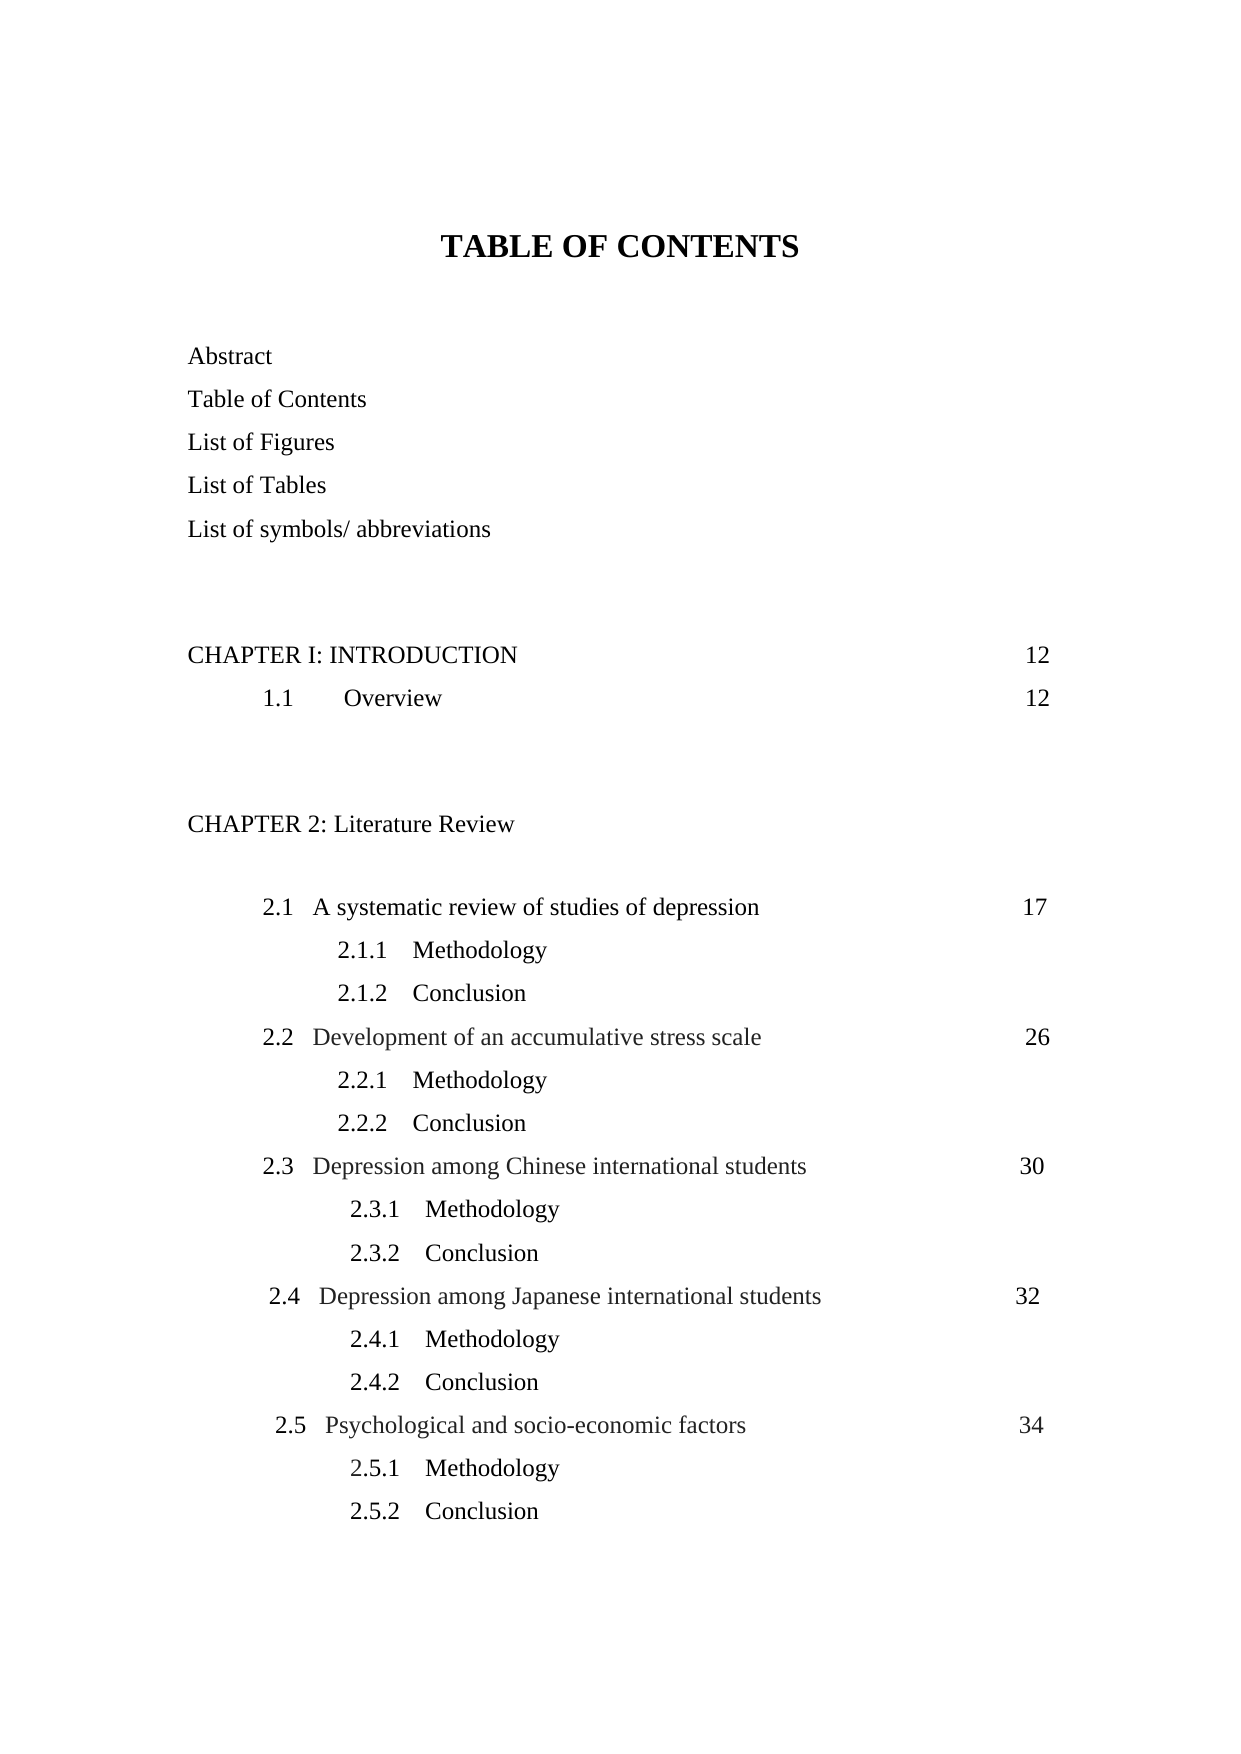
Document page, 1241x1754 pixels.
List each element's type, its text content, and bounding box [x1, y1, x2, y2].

text List of symbols/ abbreviations [187, 514, 1053, 542]
text CHAPTER I: INTRODUCTION 12 [187, 640, 1053, 668]
text 2.1.2 Conclusion [187, 978, 1053, 1007]
text List of Tables [187, 471, 1053, 499]
text CHAPTER 2: Literature Review [187, 809, 1053, 838]
text 1.1 Overview 12 [187, 683, 1053, 712]
text 2.2 Development of an accumulative stress scale 26 [762, 1022, 1053, 1051]
text 2.5 Psychological and socio-economic factors 34 [187, 1410, 325, 1439]
text 2.2 Development of an accumulative stress scale 26 [187, 1022, 313, 1051]
text 2.4 Depression among Japanese international students 32 [187, 1281, 319, 1309]
text Table of Contents [187, 384, 1053, 413]
text List of Figures [187, 427, 1053, 456]
text 2.4.1 Methodology [187, 1324, 1053, 1353]
text 2.5.1 Methodology [362, 1453, 1053, 1482]
text 2.2.1 Methodology [187, 1065, 1053, 1094]
text 2.3.1 Methodology [187, 1194, 1053, 1223]
text TABLE OF CONTENTS [187, 227, 1053, 265]
text 2.2.2 Conclusion [187, 1108, 1053, 1137]
text 2.3.2 Conclusion [187, 1238, 1053, 1266]
text Abstract [187, 341, 1053, 370]
text 2.3 Depression among Chinese international students 30 [187, 1151, 313, 1180]
text 2.3 Depression among Chinese international students 30 [807, 1151, 1053, 1180]
text 2.4.2 Conclusion [187, 1367, 1053, 1396]
text 2.5.2 Conclusion [187, 1496, 1053, 1525]
text 2.1.1 Methodology [187, 935, 1053, 964]
text 2.1 A systematic review of studies of depression 17 [187, 852, 1053, 921]
text 2.4 Depression among Japanese international students 32 [821, 1281, 1053, 1309]
